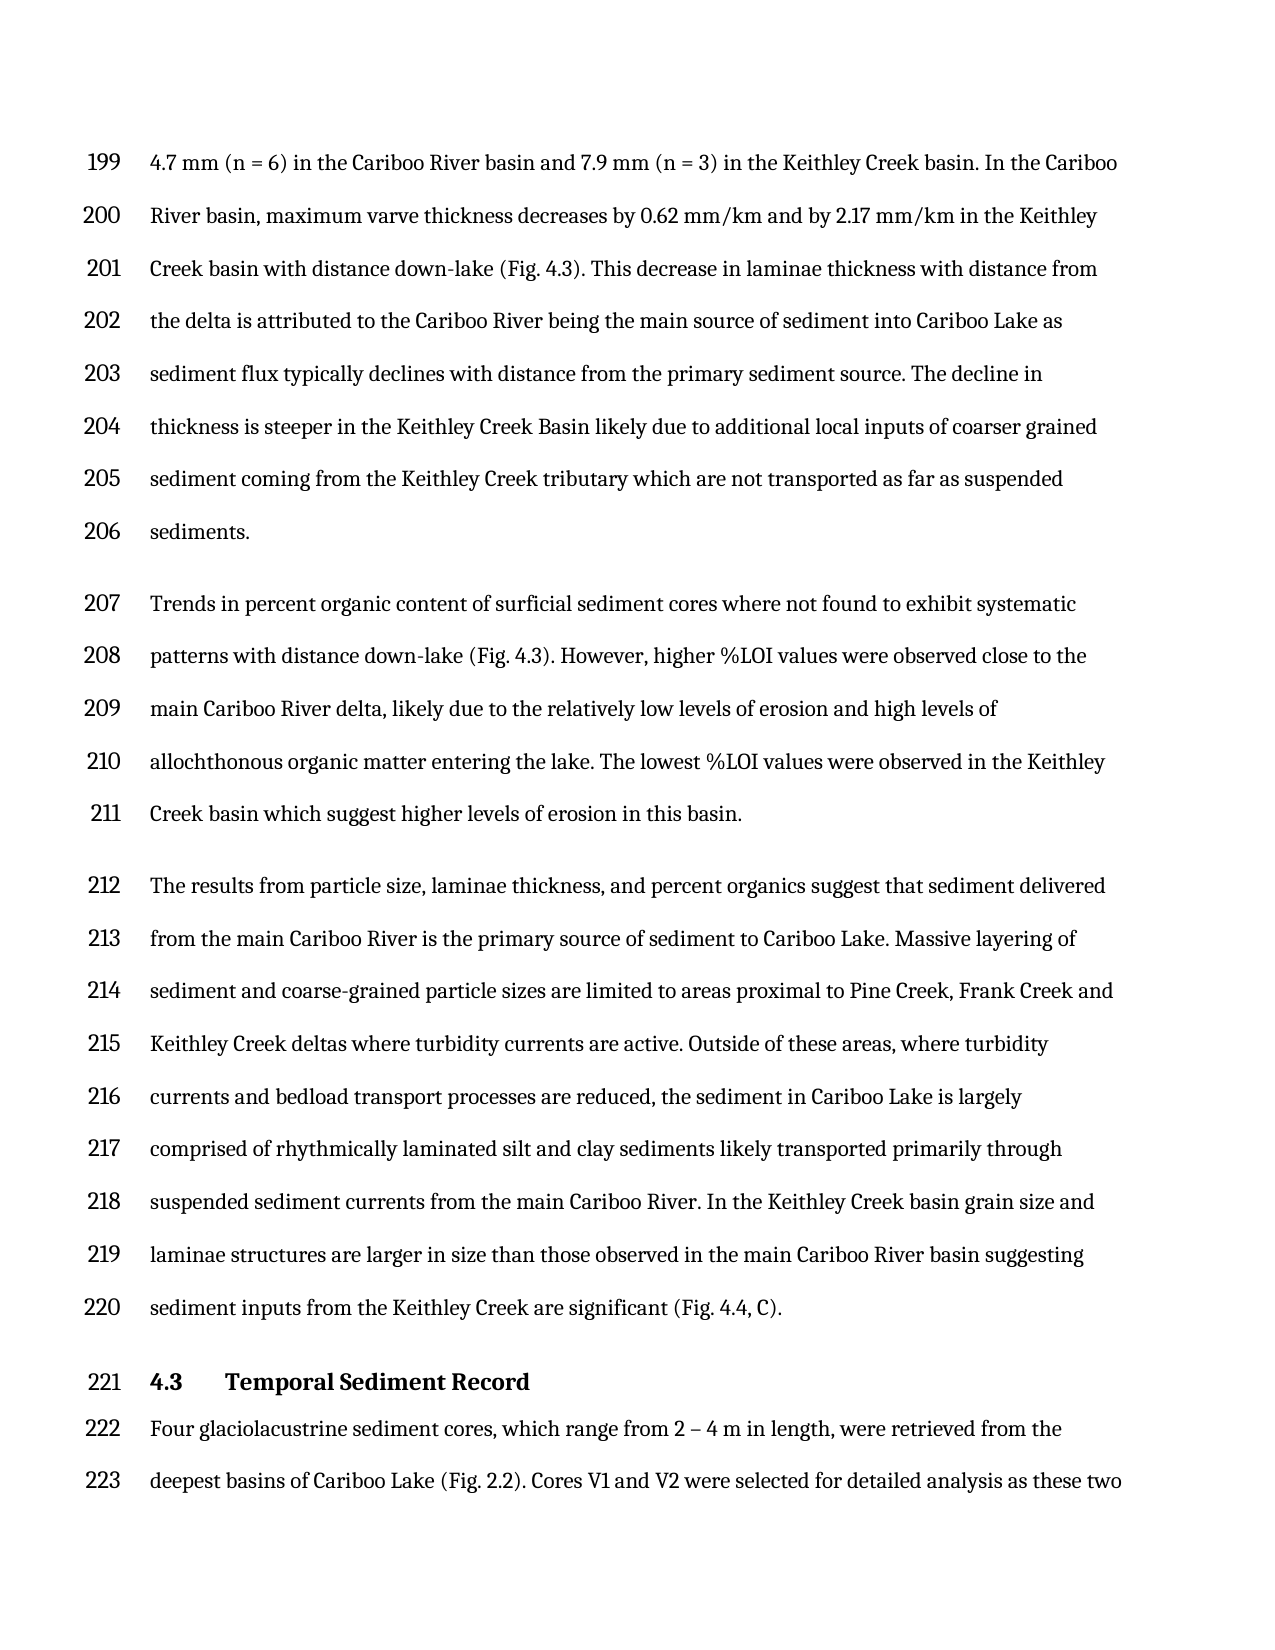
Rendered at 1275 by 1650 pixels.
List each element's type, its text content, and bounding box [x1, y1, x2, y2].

text The results from particle size, laminae thickness, and percent organics suggest that sediment delivered from the main Cariboo River is the primary source of sediment to Cariboo Lake. Massive layering of sediment and coarse-grained particle sizes are limited to areas proximal to Pine Creek, Frank Creek and Keithley Creek deltas where turbidity currents are active. Outside of these areas, where turbidity currents and bedload transport processes are reduced, the sediment in Cariboo Lake is largely comprised of rhythmically laminated silt and clay sediments likely transported primarily through suspended sediment currents from the main Cariboo River. In the Keithley Creek basin grain size and laminae structures are larger in size than those observed in the main Cariboo River basin suggesting sediment inputs from the Keithley Creek are significant (Fig. 4.4, C). [150, 873, 1125, 1321]
subtitle 4.3 Temporal Sediment Record [150, 1368, 1125, 1397]
text Trends in percent organic content of surficial sediment cores where not found to exhibit systematic patterns with distance down-lake (Fig. 4.3). However, higher %LOI values were observed close to the main Cariboo River delta, likely due to the relatively low levels of erosion and high levels of allochthonous organic matter entering the lake. The lowest %LOI values were observed in the Keithley Creek basin which suggest higher levels of erosion in this basin. [150, 590, 1125, 828]
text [150, 150, 1125, 545]
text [150, 1415, 1125, 1494]
